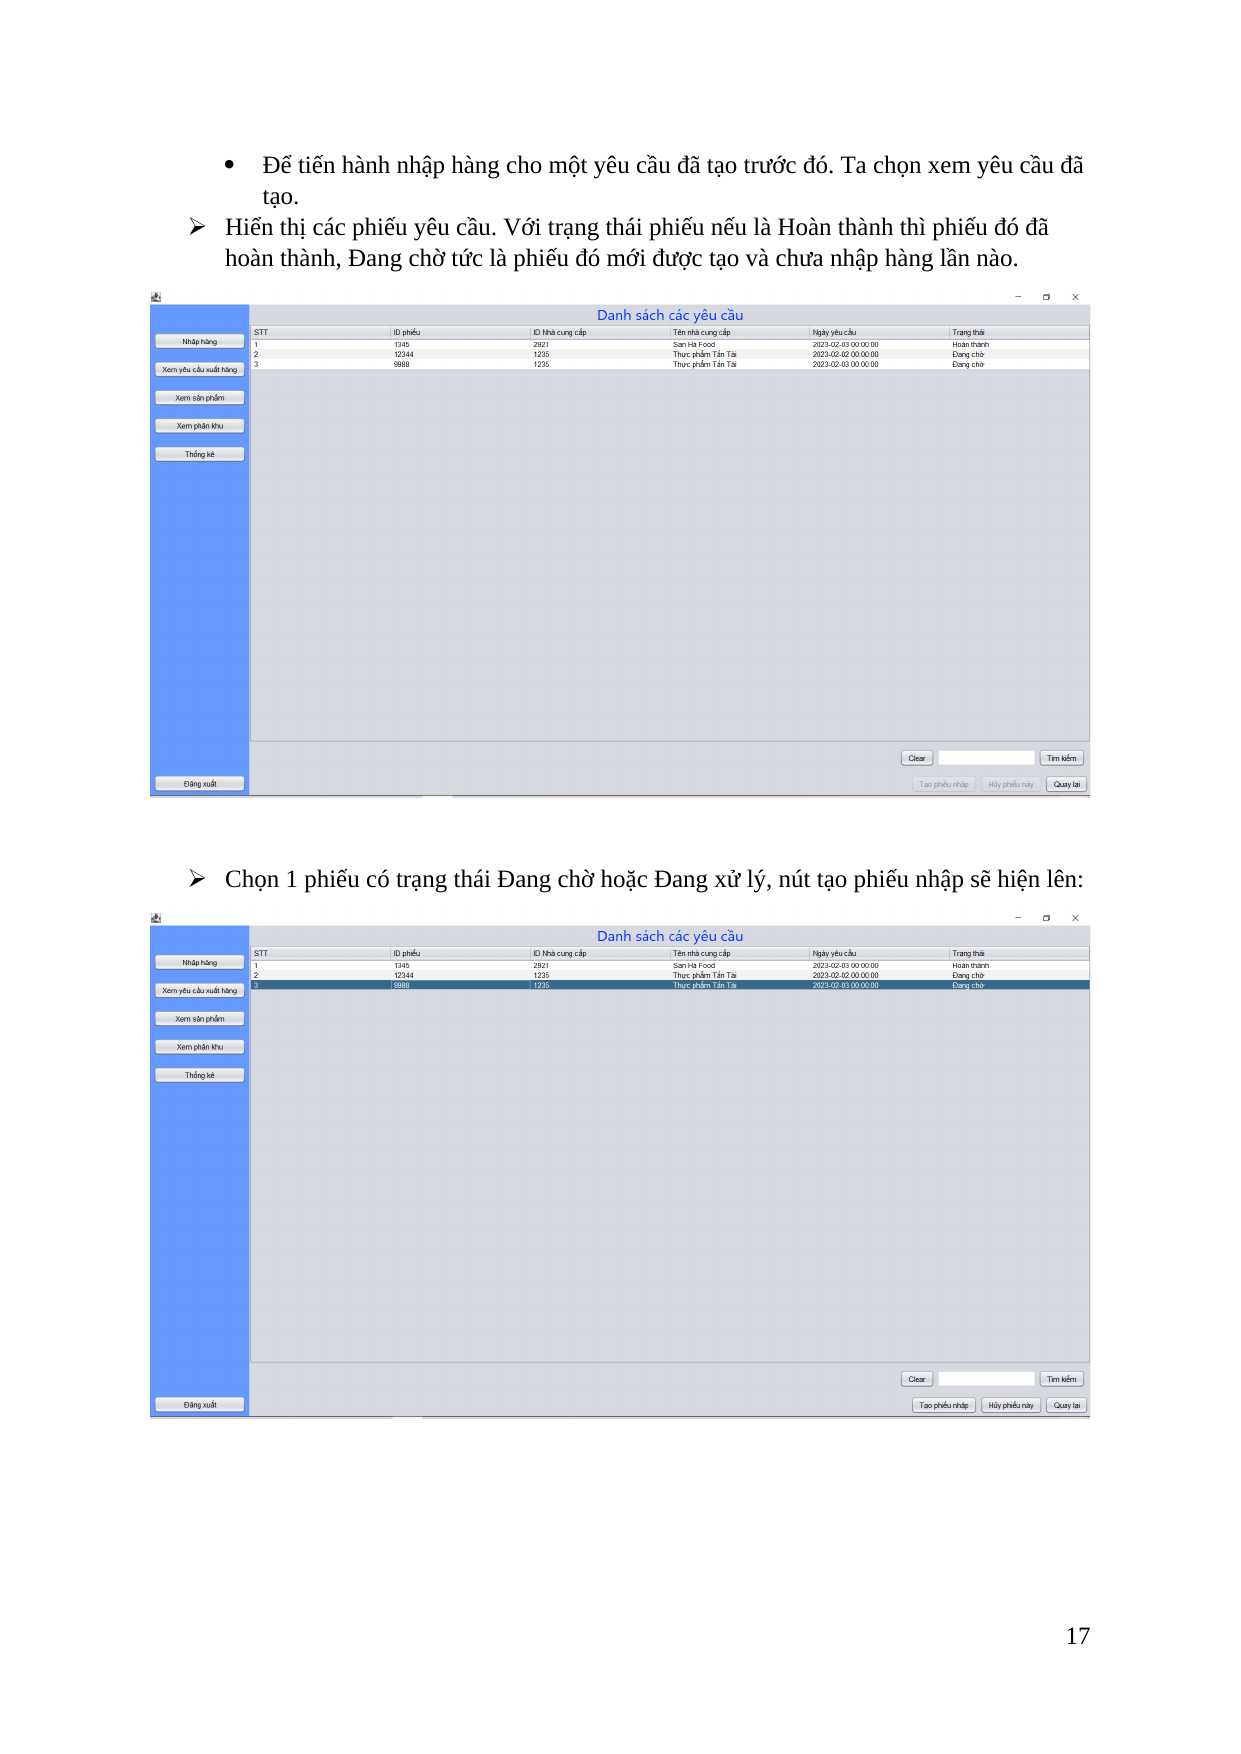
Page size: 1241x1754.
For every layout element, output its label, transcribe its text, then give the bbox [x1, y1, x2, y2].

list Hiển thị các phiếu yêu cầu. Với trạng thái phiếu nếu là Hoàn thành thì phiếu đó đã hoàn thành, Đang chờ tức là phiếu đó mới được tạo và chưa nhập hàng lần nào. [187, 212, 1090, 272]
picture [150, 911, 1091, 1419]
list Để tiến hành nhập hàng cho một yêu cầu đã tạo trước đó. Ta chọn xem yêu cầu đã tạo. [225, 150, 1090, 210]
picture [150, 290, 1091, 798]
list Chọn 1 phiếu có trạng thái Đang chờ hoặc Đang xử lý, nút tạo phiếu nhập sẽ hiện lên: [187, 864, 1090, 892]
